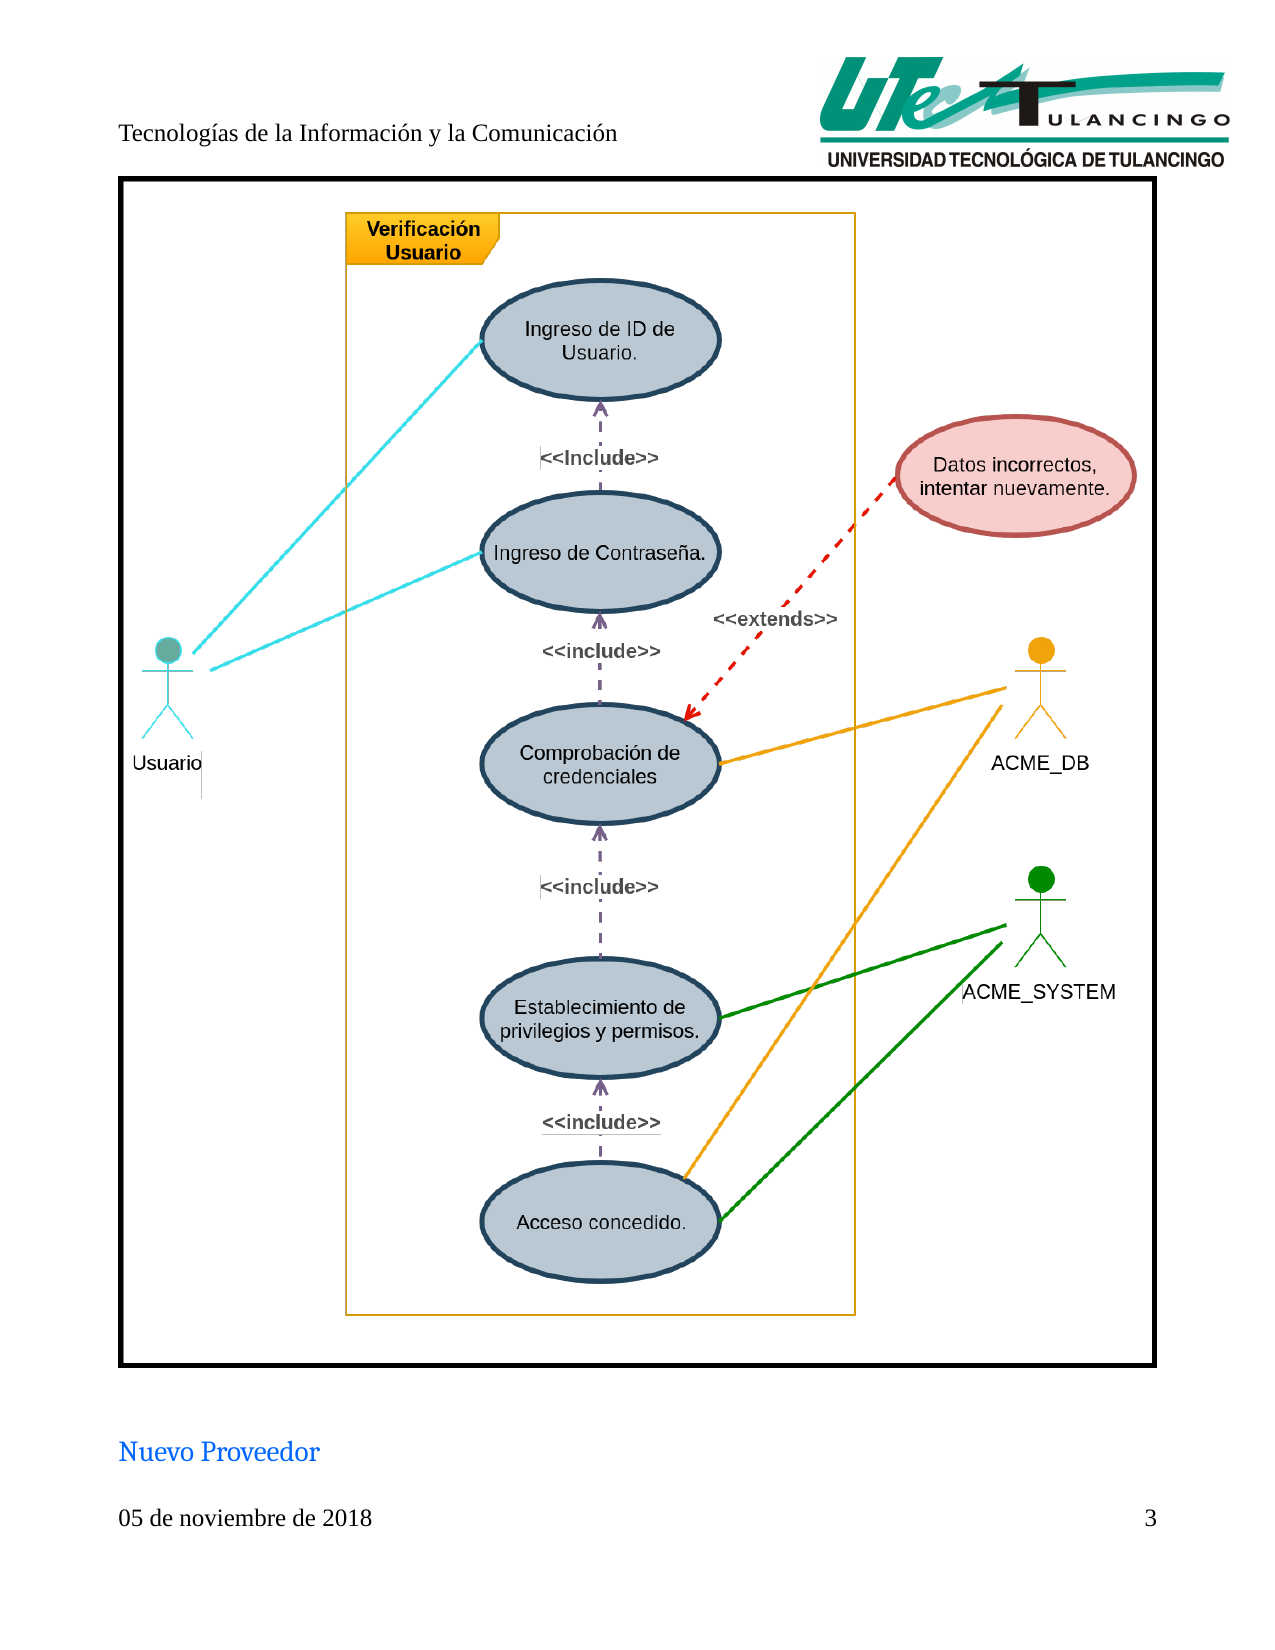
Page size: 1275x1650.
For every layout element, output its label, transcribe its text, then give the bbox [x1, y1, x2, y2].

picture [820, 57, 1230, 167]
picture [118, 176, 1157, 1368]
text Nuevo Proveedor [118, 1435, 1157, 1468]
